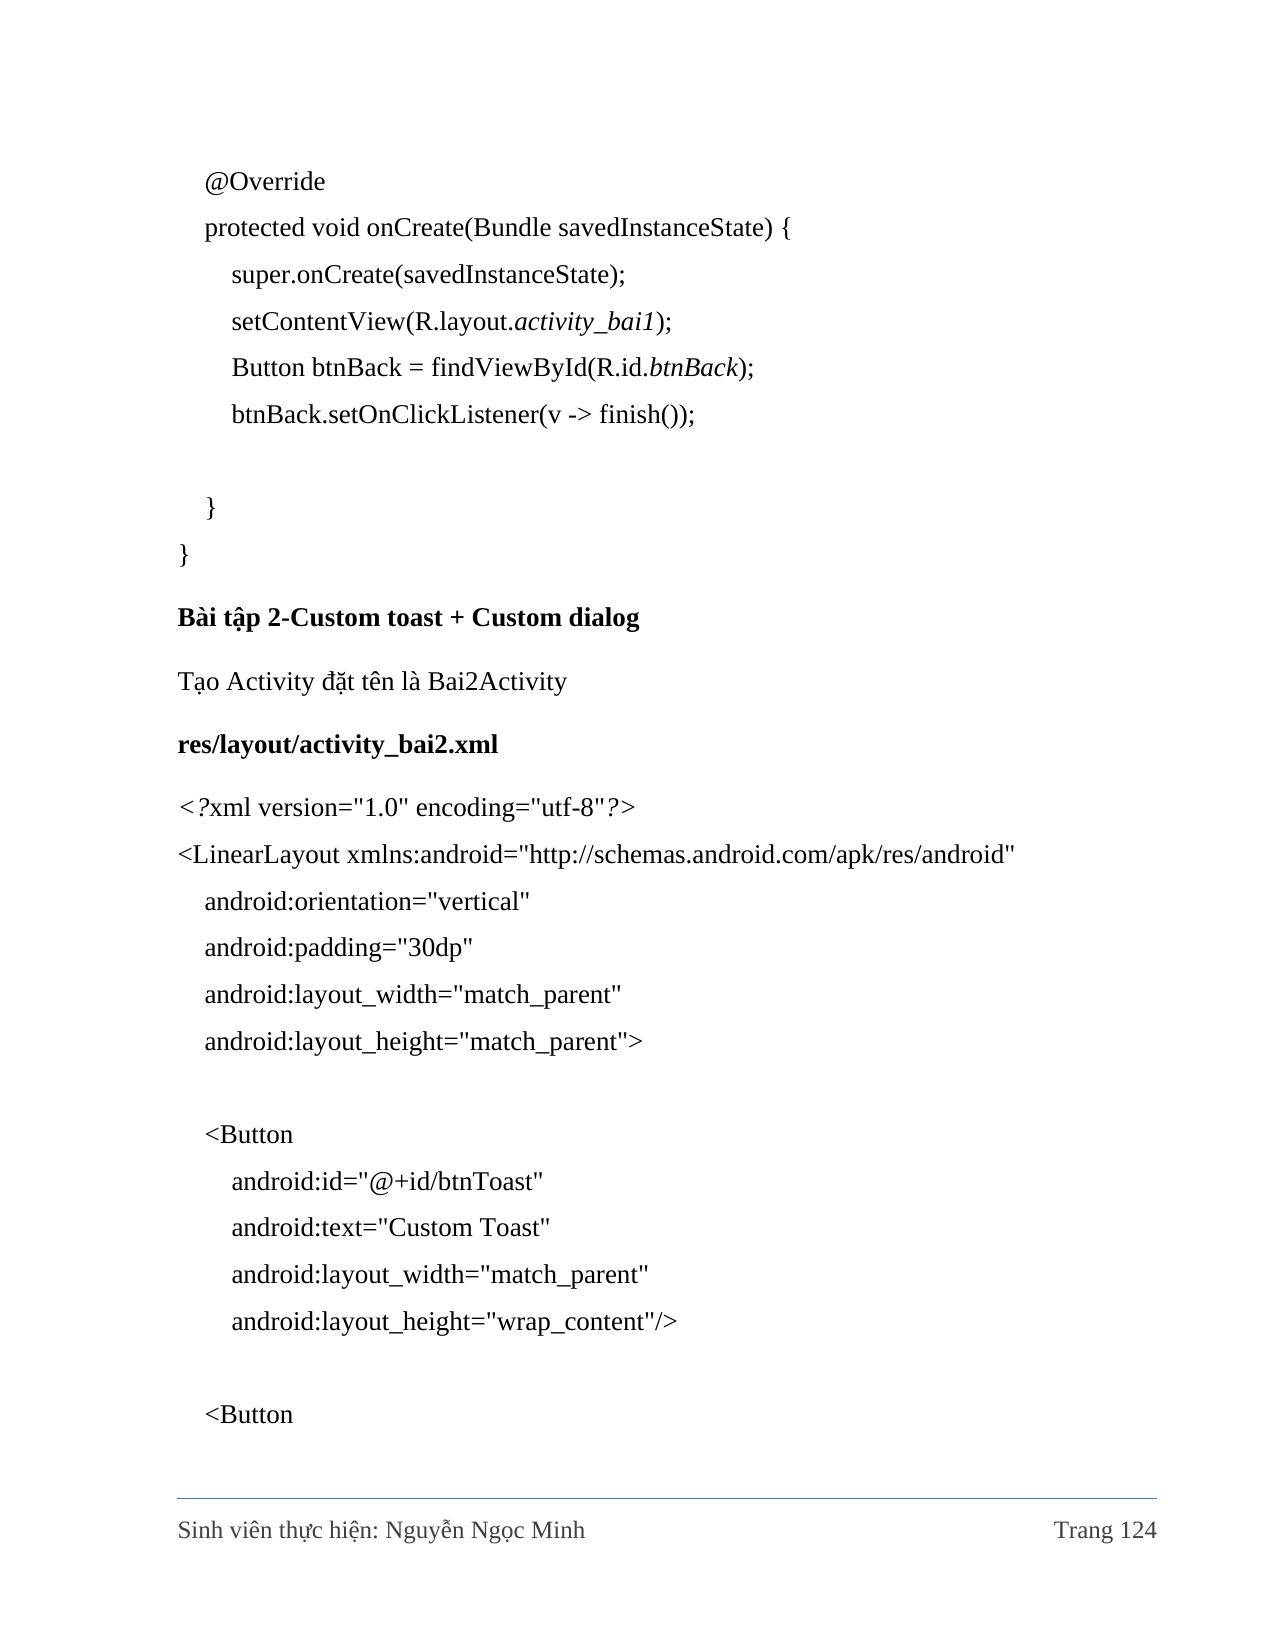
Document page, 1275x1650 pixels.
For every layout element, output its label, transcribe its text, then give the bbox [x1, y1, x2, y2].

text Bài tập 2-Custom toast + Custom dialog [177, 601, 1157, 633]
text Tạo Activity đặt tên là Bai2Activity [177, 665, 1157, 696]
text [177, 791, 1157, 1429]
text res/layout/activity_bai2.xml [177, 728, 1157, 759]
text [177, 118, 1157, 569]
